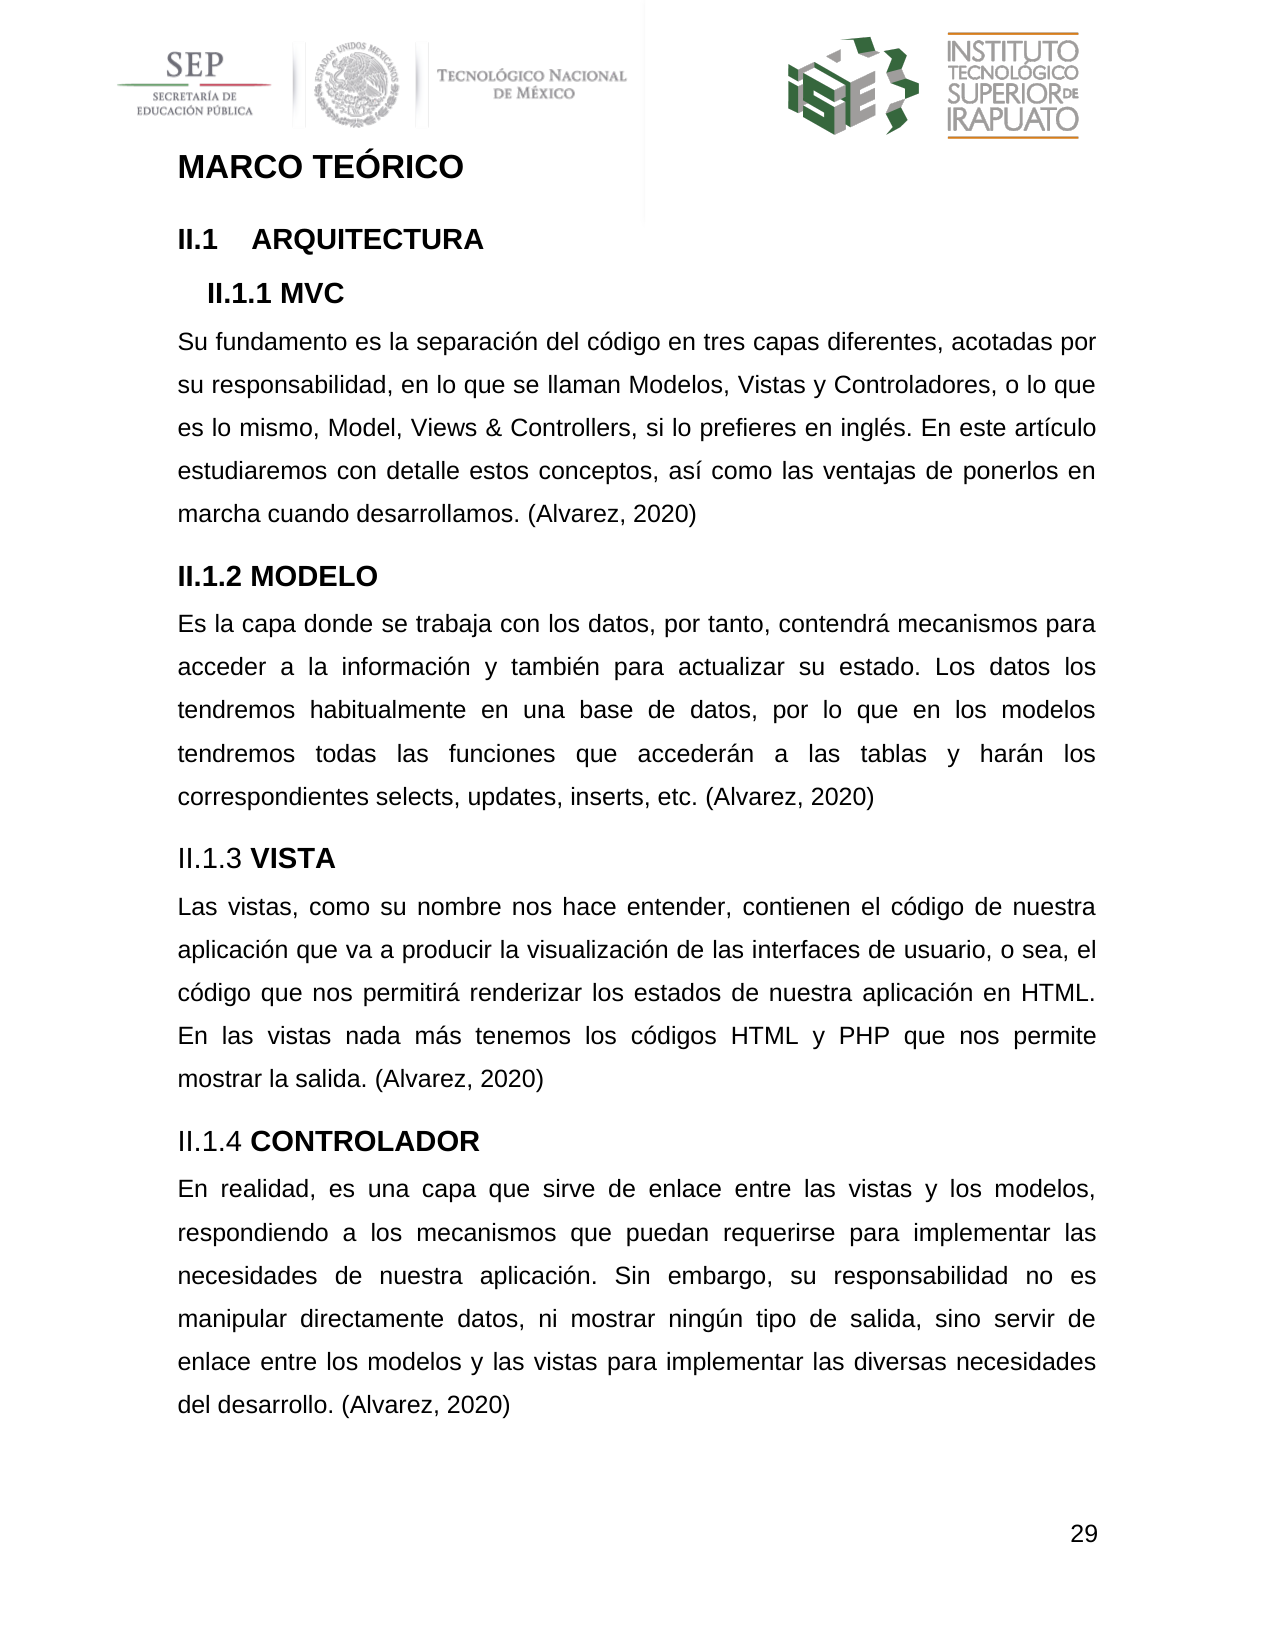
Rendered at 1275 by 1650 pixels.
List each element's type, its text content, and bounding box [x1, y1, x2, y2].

subtitle CONTROLADOR [177, 1124, 1098, 1158]
picture [770, 0, 1214, 236]
subtitle MODELO [177, 559, 1098, 592]
text Las vistas, como su nombre nos hace entender, contienen el código de nuestra aplicación que va a producir la visualización de las interfaces de usuario, o sea, el código que nos permitirá renderizar los estados de nuestra aplicación en HTML. En las vistas nada más tenemos los códigos HTML y PHP que nos permite mostrar la salida. [177, 892, 1098, 1093]
subtitle MVC [207, 276, 1098, 310]
text Su fundamento es la separación del código en tres capas diferentes, acotadas por su responsabilidad, en lo que se llaman Modelos, Vistas y Controladores, o lo que es lo mismo, Model, Views & Controllers, si lo prefieres en inglés. En este artículo estudiaremos con detalle estos conceptos, así como las ventajas de ponerlos en marcha cuando desarrollamos. [177, 327, 1098, 528]
text En realidad, es una capa que sirve de enlace entre las vistas y los modelos, respondiendo a los mecanismos que puedan requerirse para implementar las necesidades de nuestra aplicación. Sin embargo, su responsabilidad no es manipular directamente datos, ni mostrar ningún tipo de salida, sino servir de enlace entre los modelos y las vistas para implementar las diversas necesidades del desarrollo. [177, 1174, 1098, 1419]
picture [90, 0, 646, 236]
text Es la capa donde se trabaja con los datos, por tanto, contendrá mecanismos para acceder a la información y también para actualizar su estado. Los datos los tendremos habitualmente en una base de datos, por lo que en los modelos tendremos todas las funciones que accederán a las tablas y harán los correspondientes selects, updates, inserts, etc. [177, 609, 1098, 811]
subtitle VISTA [177, 842, 1098, 875]
subtitle ARQUITECTURA [177, 222, 1098, 255]
text MARCO TEÓRICO [177, 148, 1098, 186]
